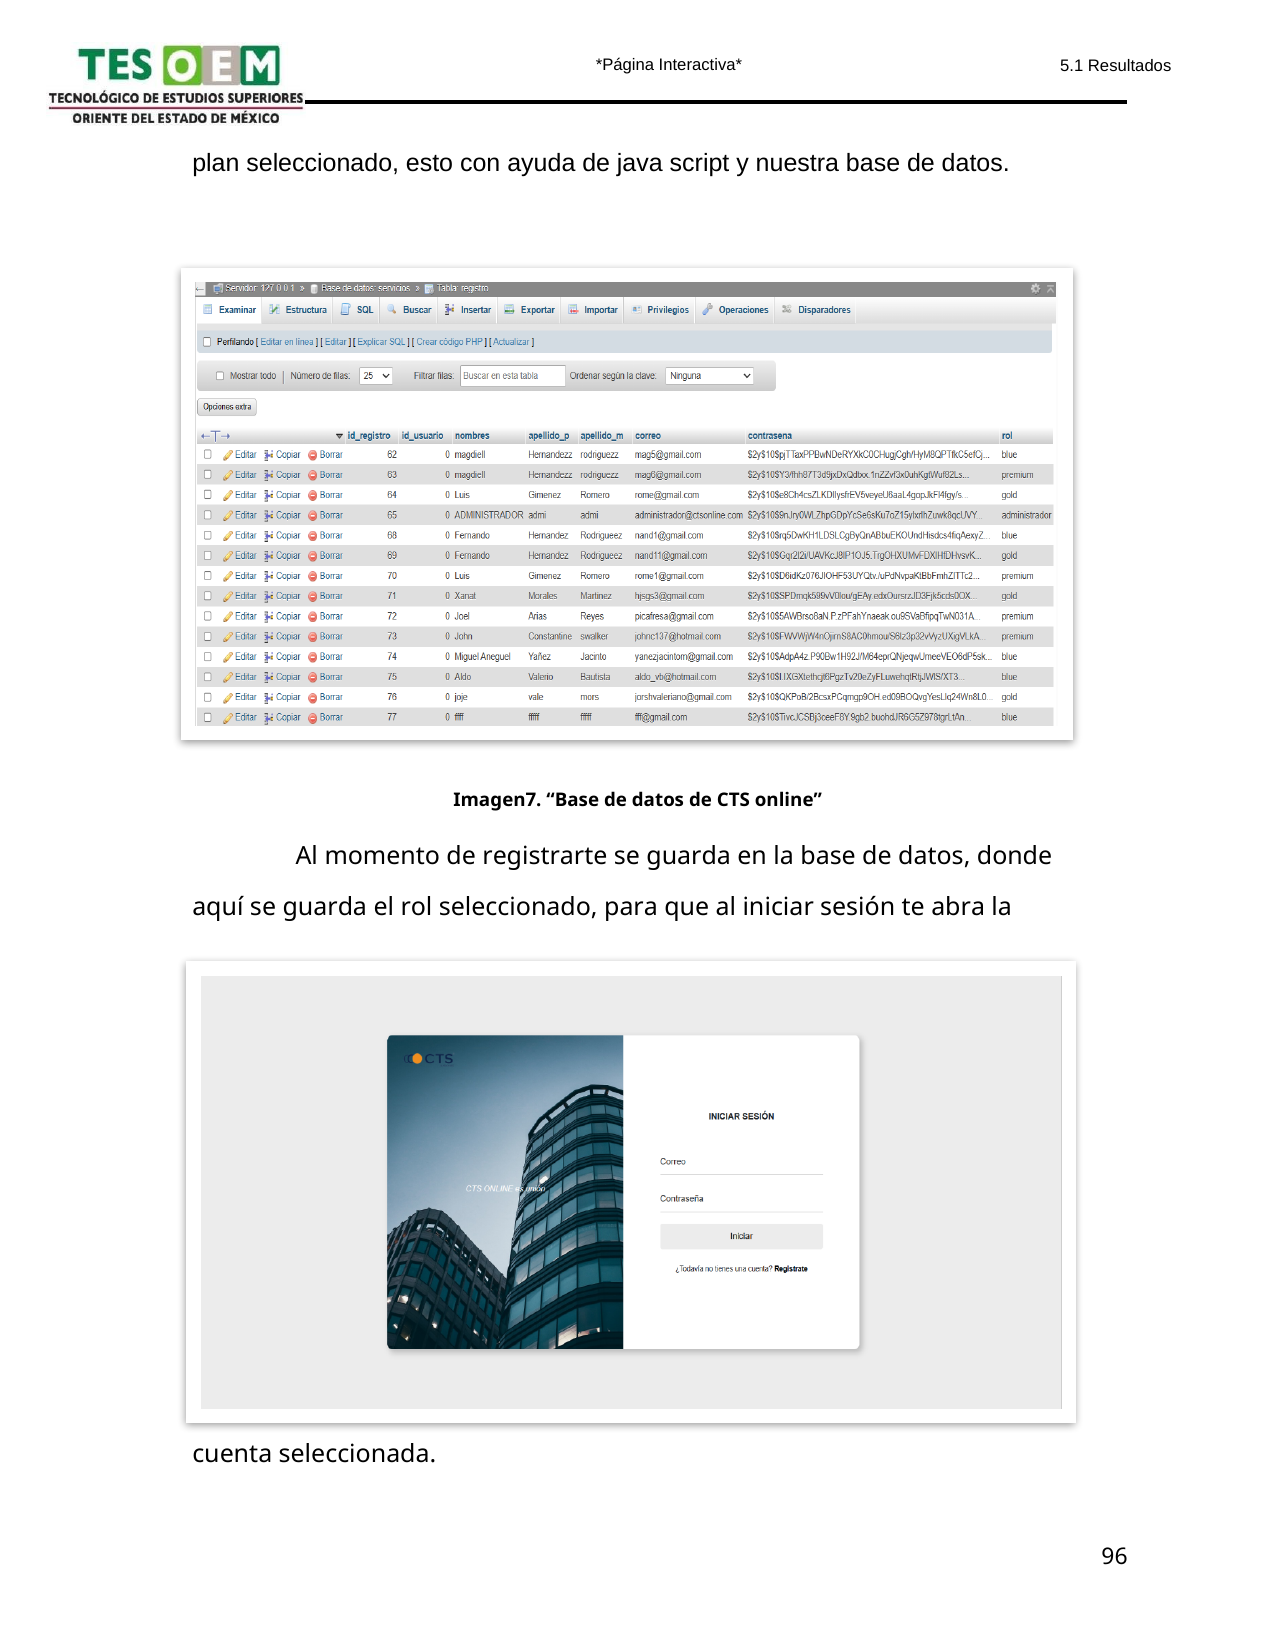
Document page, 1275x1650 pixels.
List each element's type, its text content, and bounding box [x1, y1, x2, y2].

text Imagen7. “Base de datos de CTS online” [148, 786, 1127, 812]
text Al momento de registrarte se guarda en la base de datos, donde aquí se guarda el rol seleccionado, para que al iniciar sesión te abra la cuenta seleccionada. [192, 837, 1078, 961]
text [192, 148, 1078, 176]
picture [201, 976, 1062, 1409]
picture [46, 42, 306, 126]
text Al momento de registrarte se guarda en la base de datos, donde aquí se guarda el rol seleccionado, para que al iniciar sesión te abra la cuenta seleccionada. [192, 1428, 1078, 1469]
picture [195, 282, 1058, 726]
